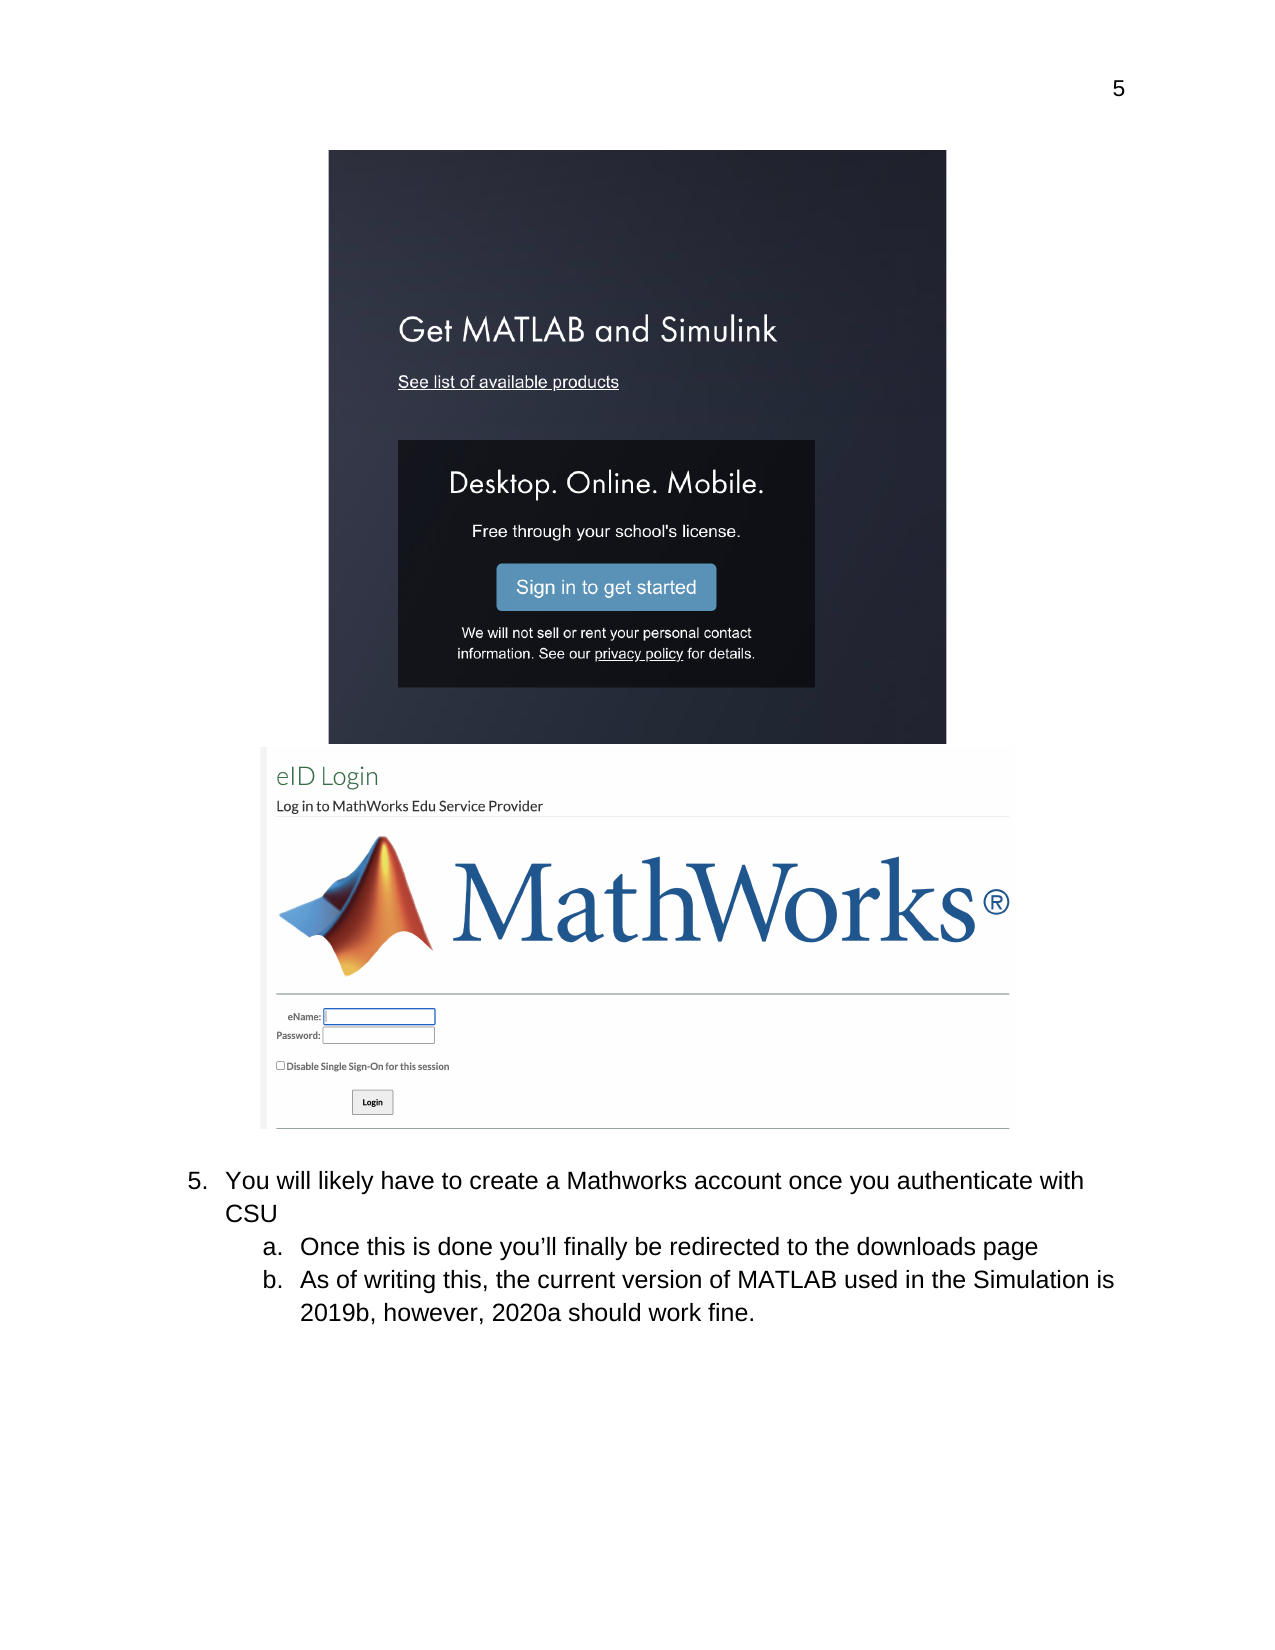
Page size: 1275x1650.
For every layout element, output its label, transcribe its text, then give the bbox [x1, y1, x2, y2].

list As of writing this, the current version of MATLAB used in the Simulation is 2019b, however, 2020a should work fine. [262, 1265, 1125, 1327]
picture [328, 150, 947, 744]
list You will likely have to create a Mathworks account once you authenticate with CSU [187, 1166, 1125, 1228]
picture [260, 747, 1015, 1129]
list Once this is done you’ll finally be redirected to the downloads page [262, 1232, 1125, 1261]
